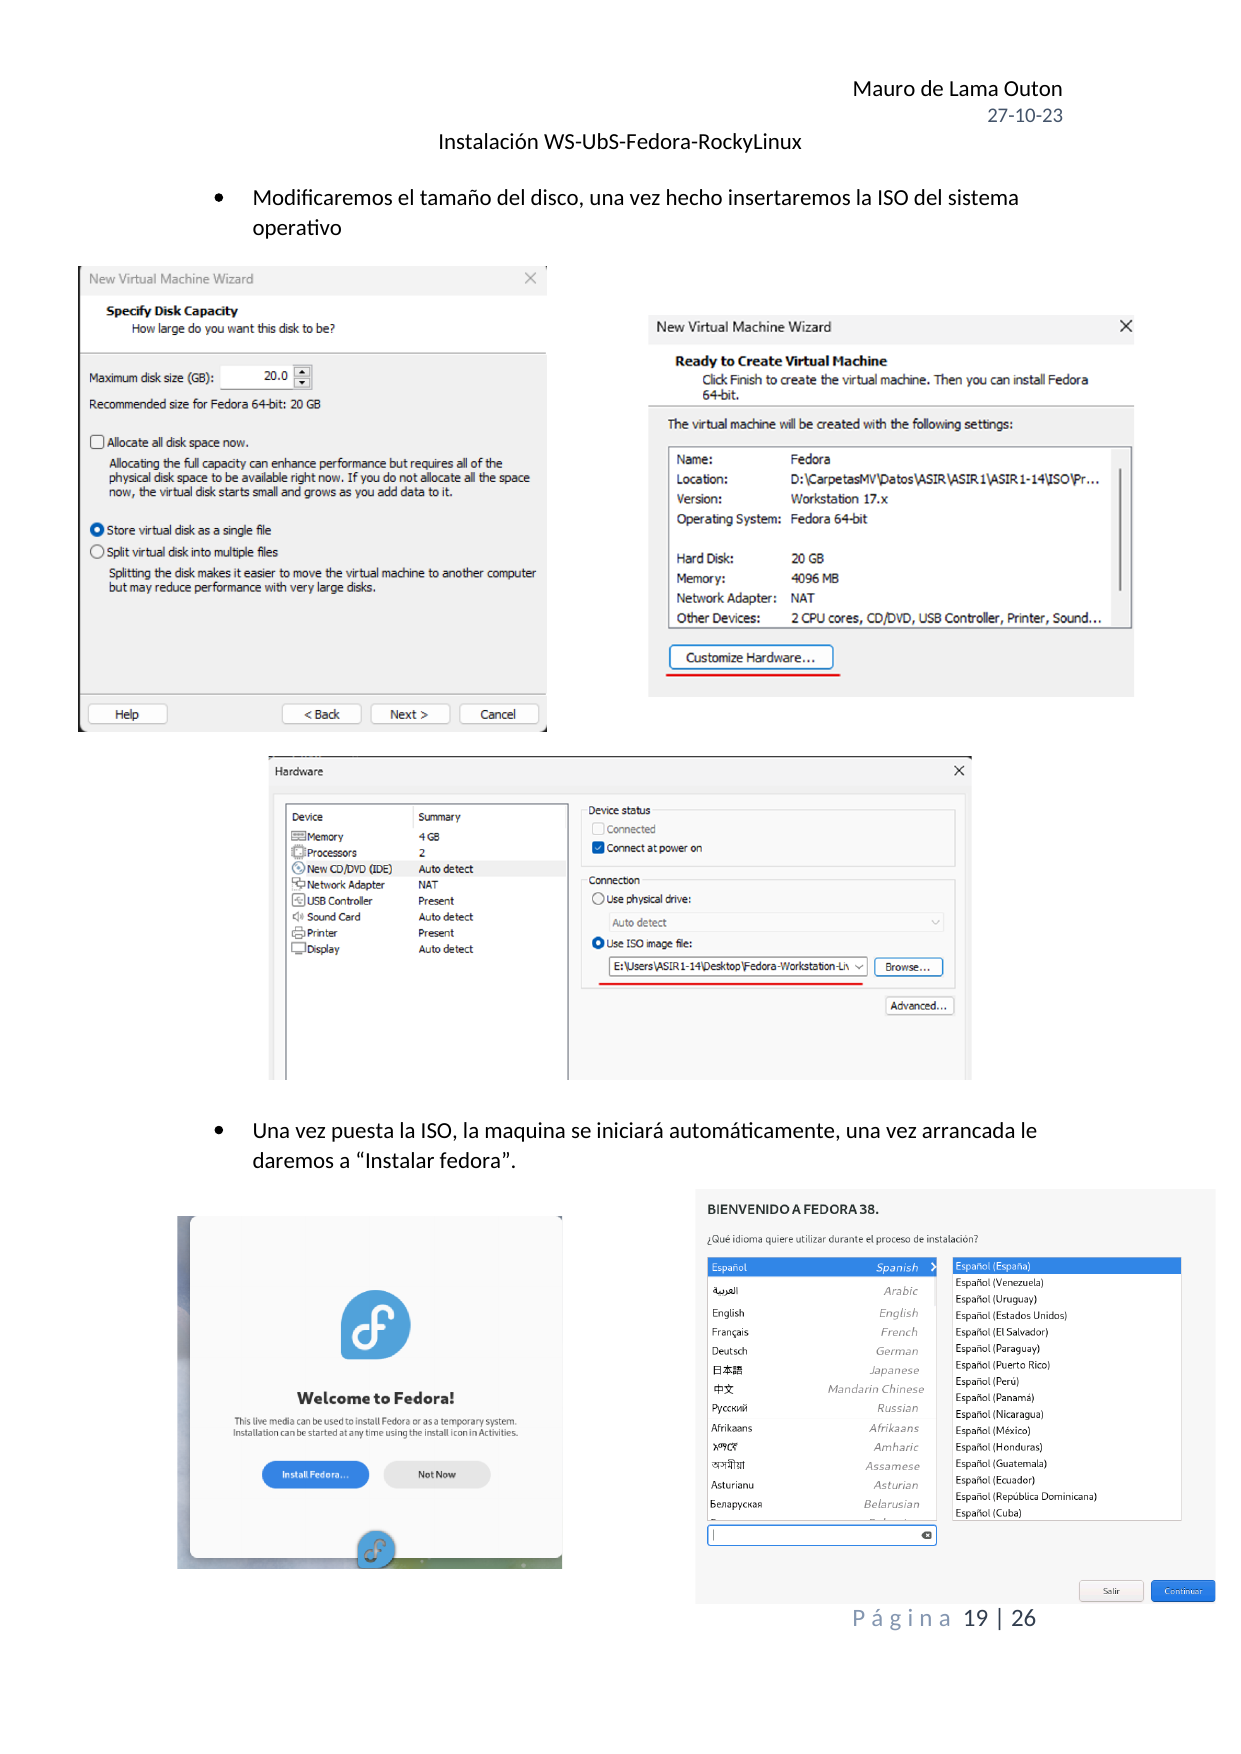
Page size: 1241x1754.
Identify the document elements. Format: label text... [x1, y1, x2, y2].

picture [177, 1216, 563, 1569]
picture [695, 1189, 1216, 1604]
list Una vez puesta la ISO, la maquina se iniciará automáticamente, una vez arrancada le daremos a “Instalar fedora”. [215, 1116, 1063, 1174]
picture [268, 756, 972, 1080]
picture [648, 315, 1135, 697]
picture [78, 266, 547, 732]
list Modificaremos el tamaño del disco, una vez hecho insertaremos la ISO del sistema operativo [215, 183, 1063, 241]
